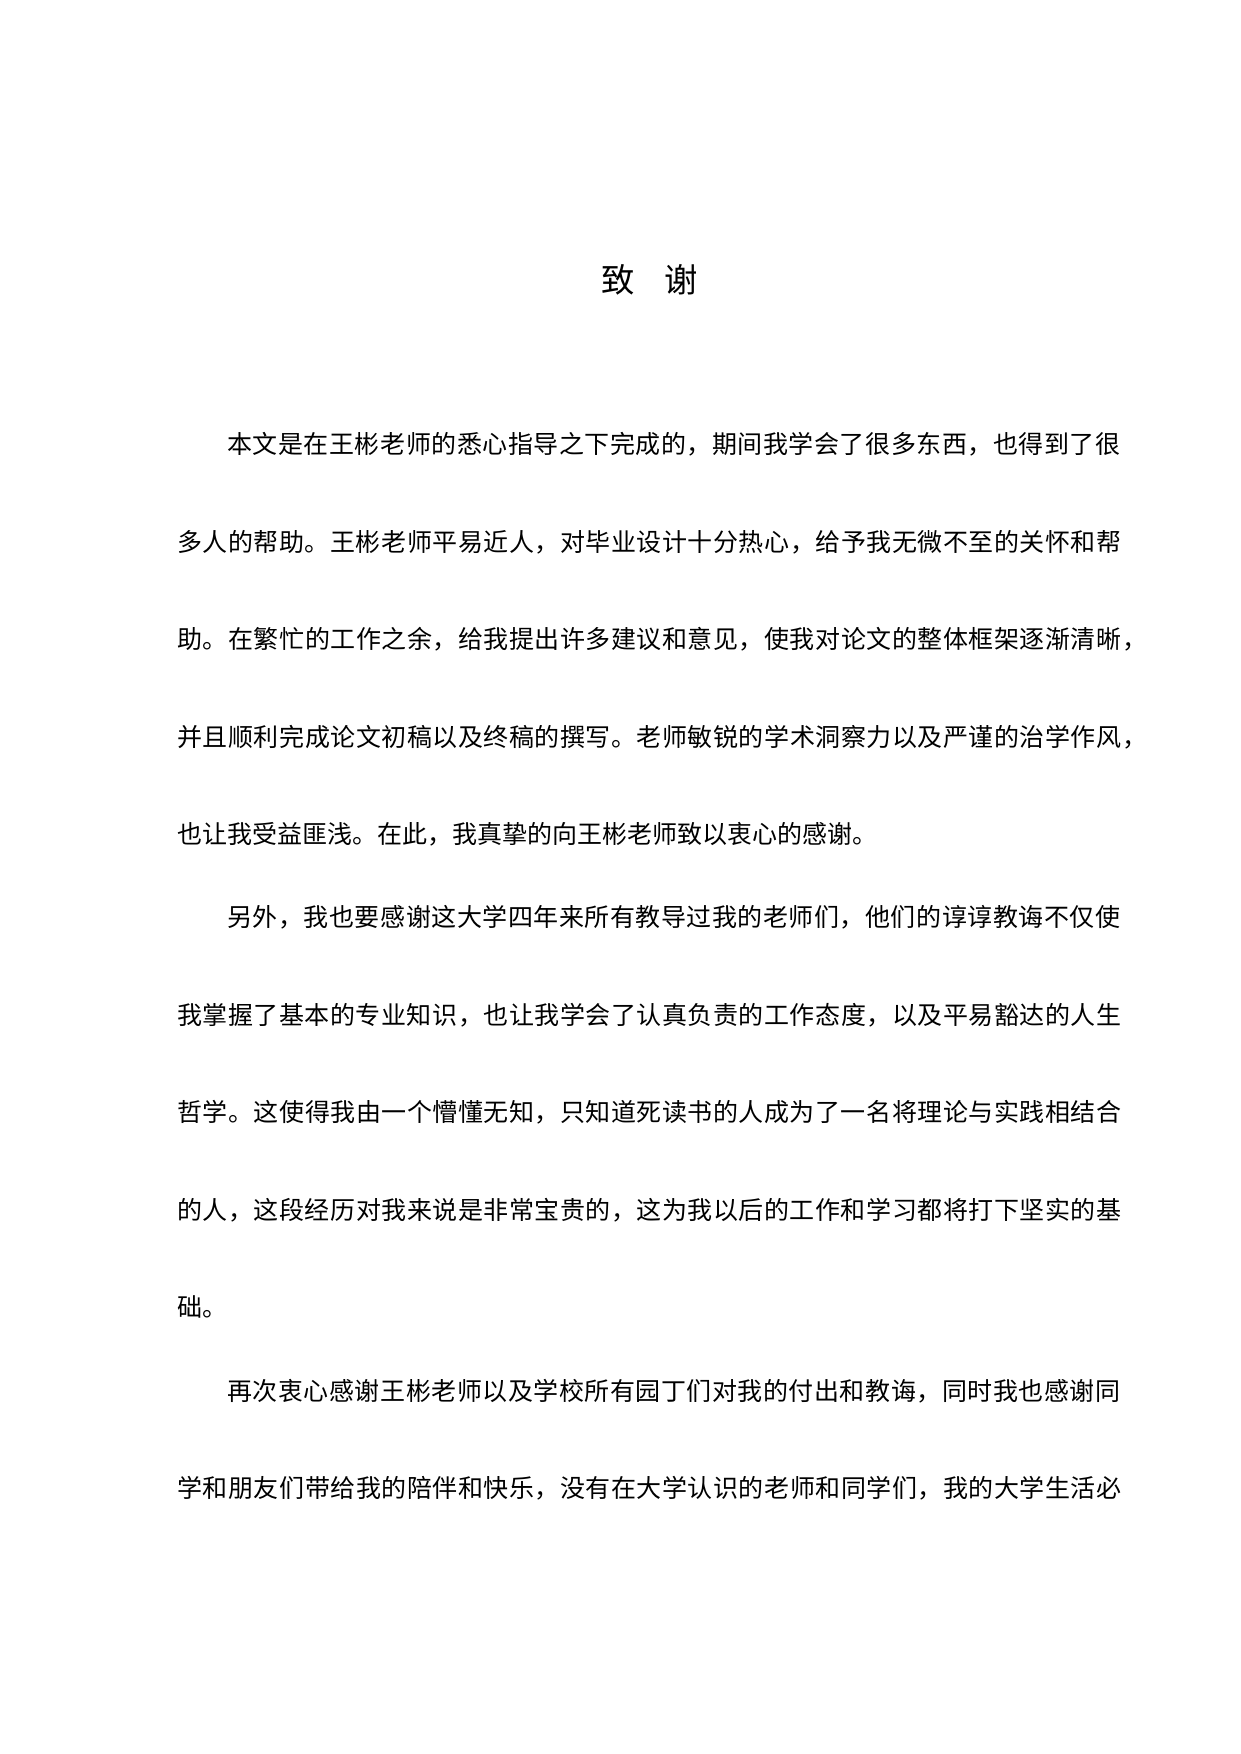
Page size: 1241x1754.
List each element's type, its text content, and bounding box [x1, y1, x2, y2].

text 致 谢 [177, 245, 1122, 310]
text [177, 1357, 1122, 1519]
text 另外，我也要感谢这大学四年来所有教导过我的老师们，他们的谆谆教诲不仅使我掌握了基本的专业知识，也让我学会了认真负责的工作态度，以及平易豁达的人生哲学。这使得我由一个懵懂无知，只知道死读书的人成为了一名将理论与实践相结合的人，这段经历对我来说是非常宝贵的，这为我以后的工作和学习都将打下坚实的基础。 [177, 883, 1122, 1338]
text 本文是在王彬老师的悉心指导之下完成的，期间我学会了很多东西，也得到了很多人的帮助。王彬老师平易近人，对毕业设计十分热心，给予我无微不至的关怀和帮助。在繁忙的工作之余，给我提出许多建议和意见，使我对论文的整体框架逐渐清晰，并且顺利完成论文初稿以及终稿的撰写。老师敏锐的学术洞察力以及严谨的治学作风，也让我受益匪浅。在此，我真挚的向王彬老师致以衷心的感谢。 [177, 410, 1122, 865]
